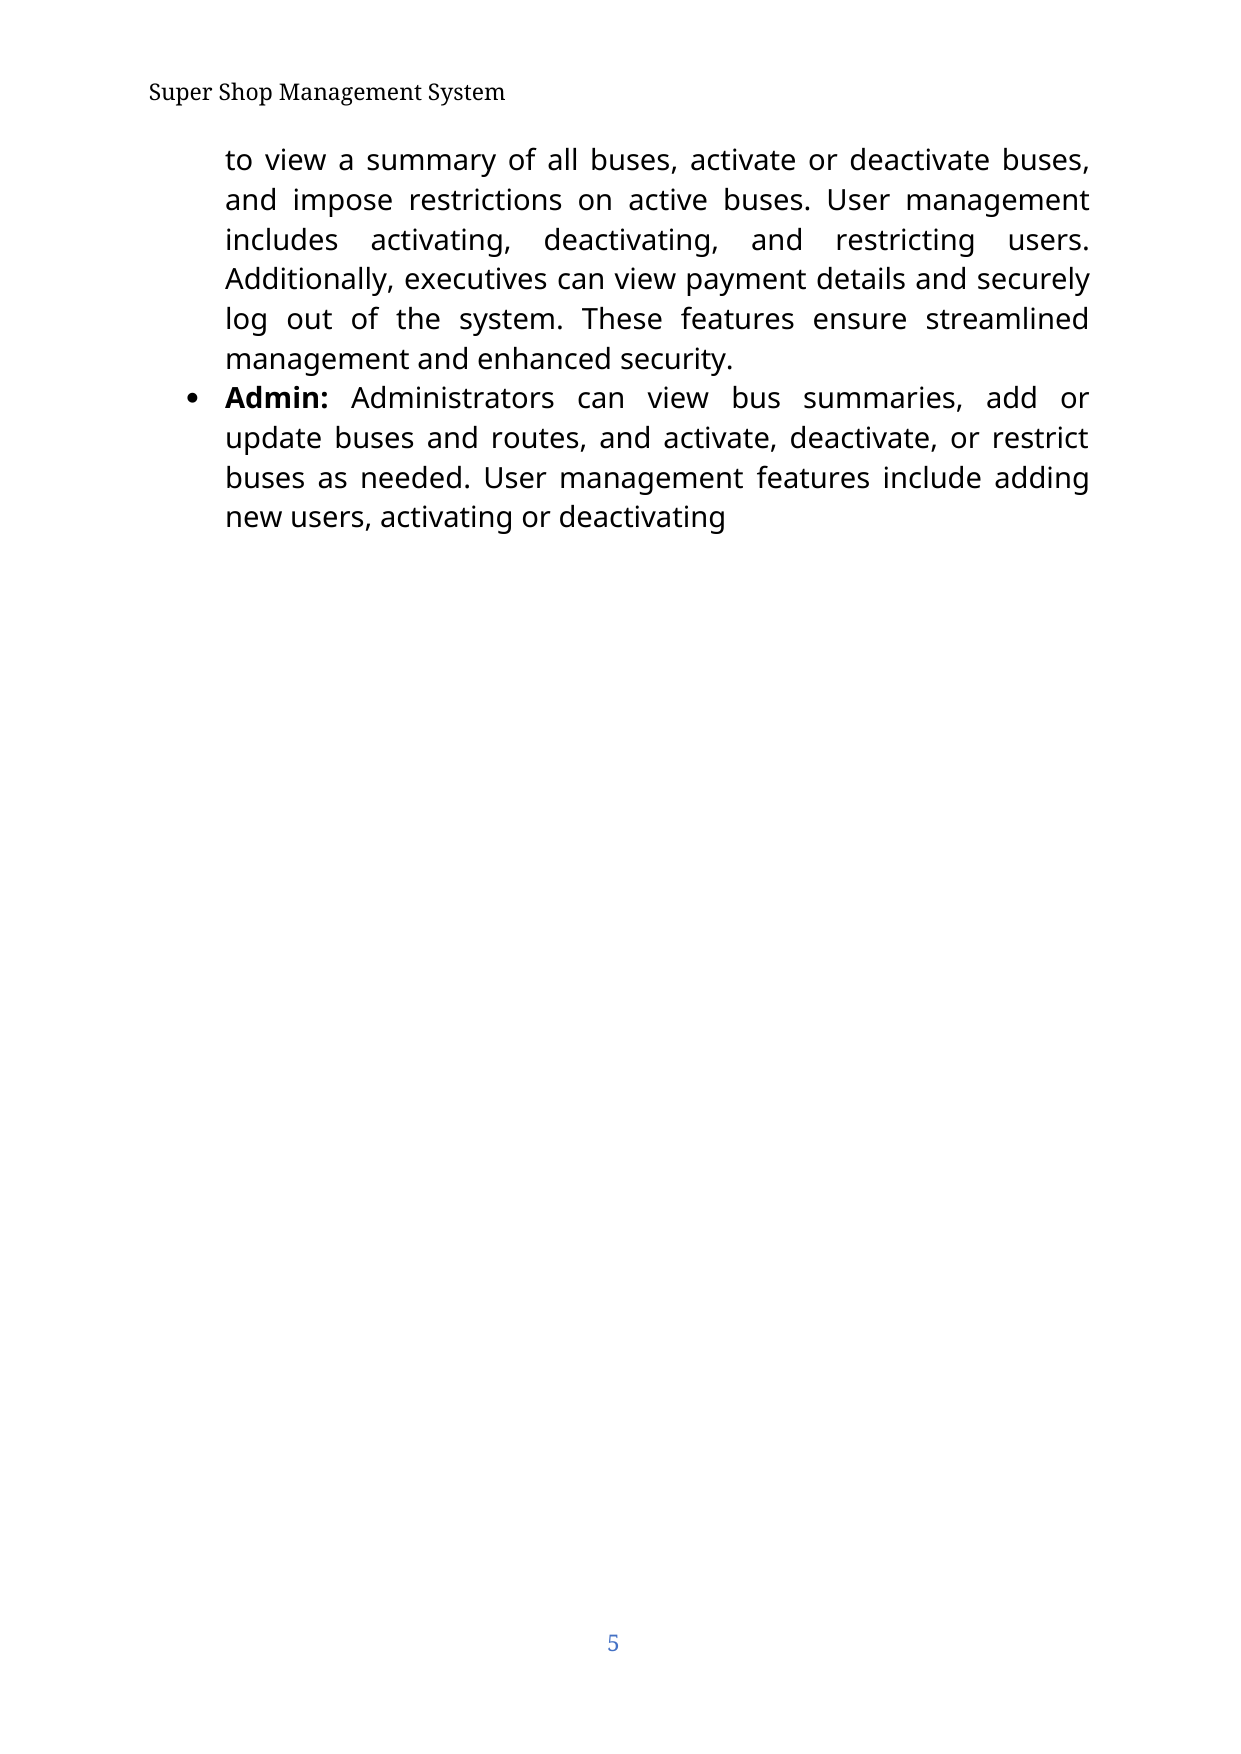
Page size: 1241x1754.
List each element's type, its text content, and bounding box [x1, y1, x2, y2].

list Admin: Administrators can view bus summaries, add or update buses and routes, and activate, deactivate, or restrict buses as needed. User management features include adding new users, activating or deactivating [187, 378, 1090, 536]
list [187, 139, 1091, 378]
